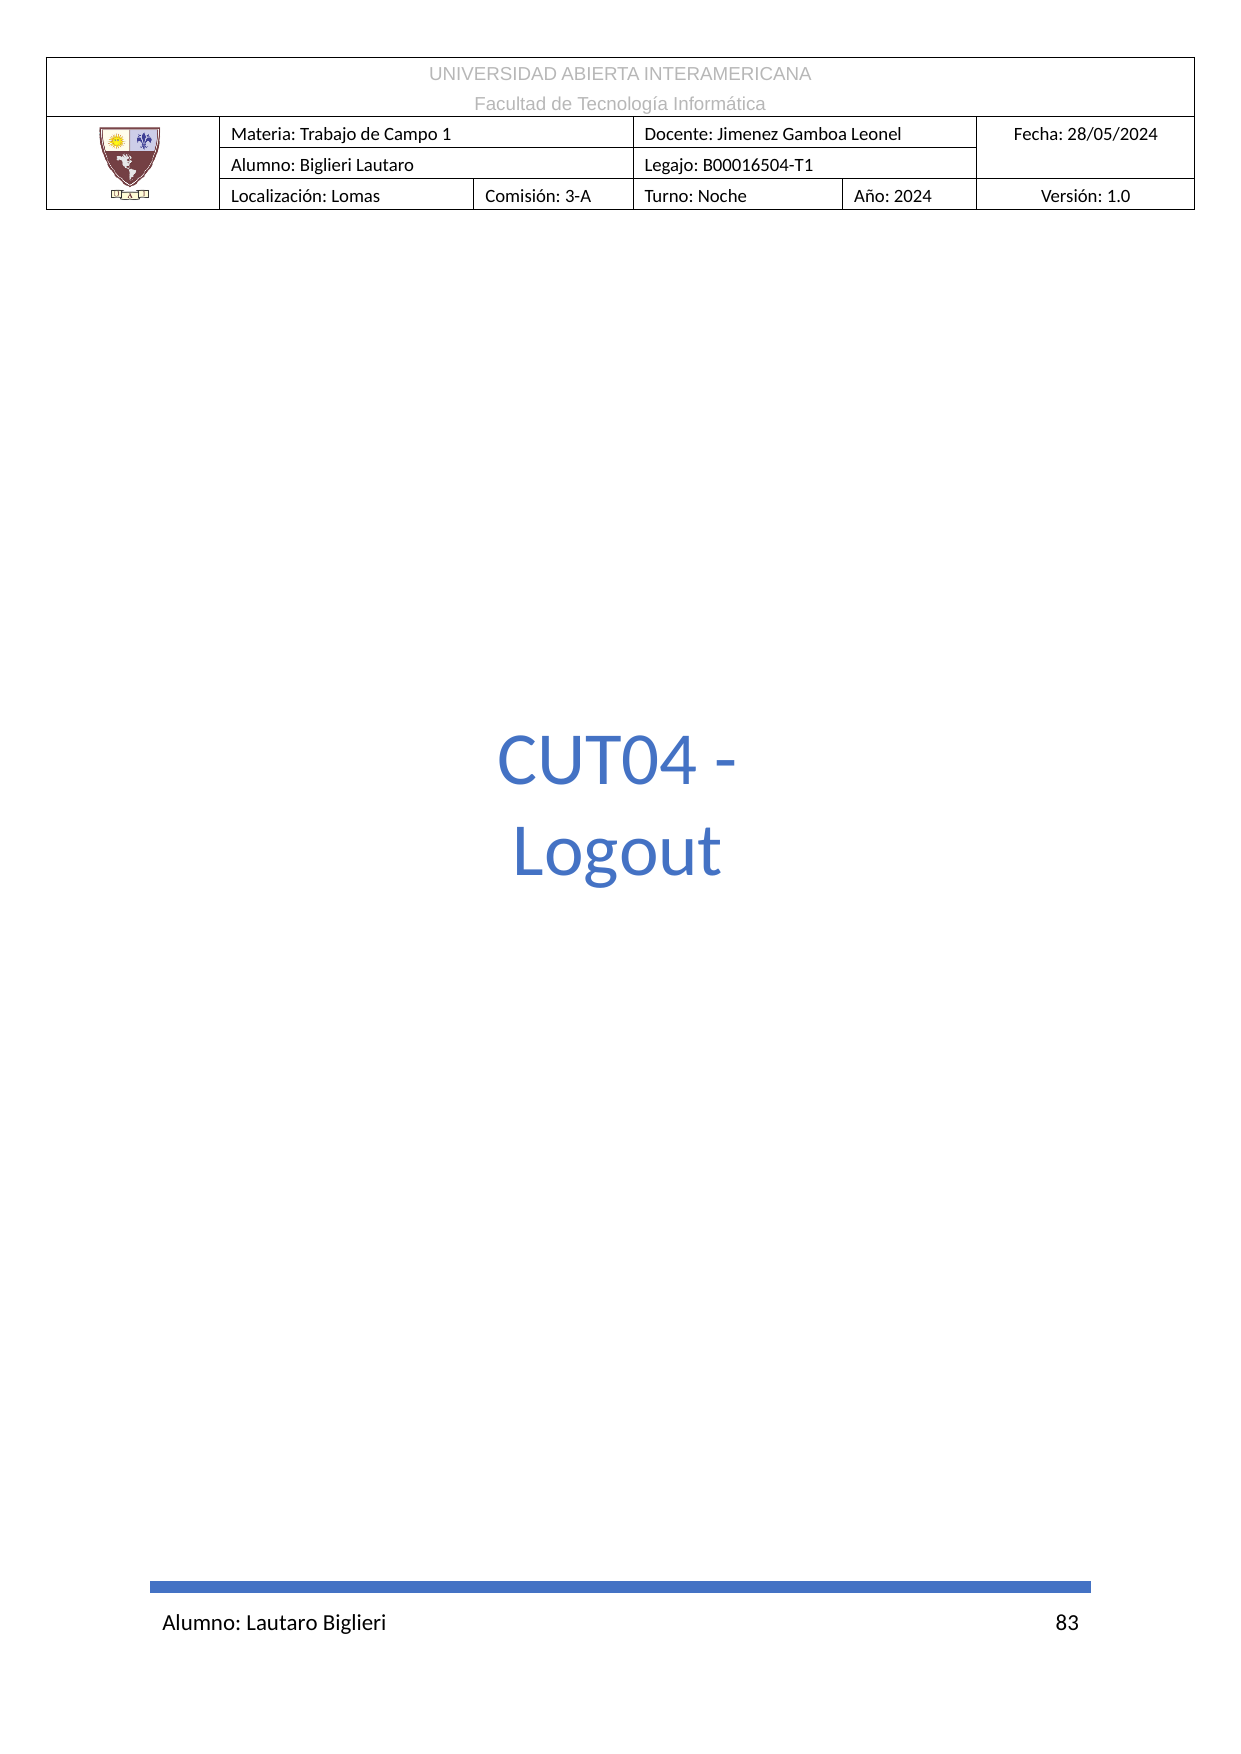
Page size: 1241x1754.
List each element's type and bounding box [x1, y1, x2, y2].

picture [92, 122, 168, 201]
